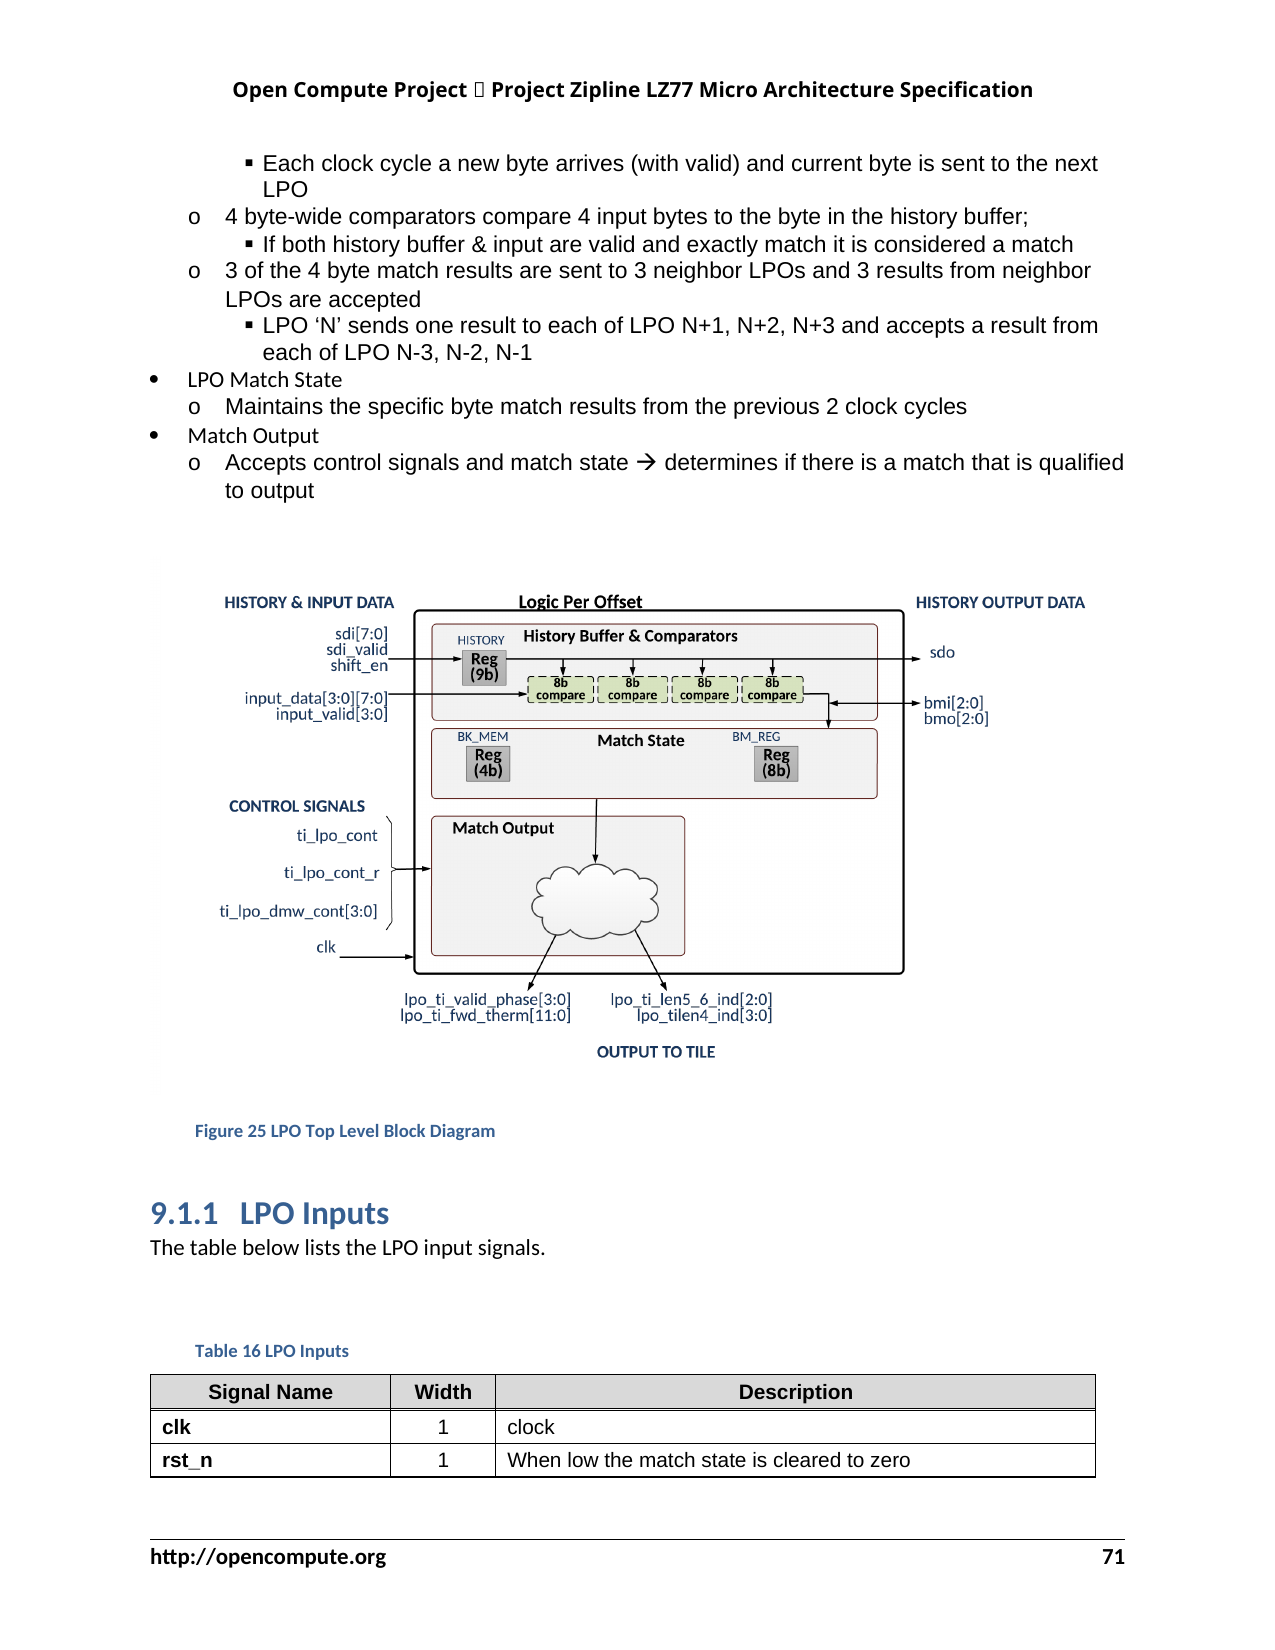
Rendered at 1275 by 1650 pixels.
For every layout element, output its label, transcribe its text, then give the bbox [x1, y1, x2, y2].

picture [150, 556, 1151, 1095]
text Table 16 LPO Inputs [195, 1339, 1125, 1362]
table_header Signal Name [151, 1375, 390, 1408]
table_cell clock [496, 1411, 1095, 1443]
table_cell 1 [391, 1411, 495, 1443]
table_cell clk [151, 1411, 390, 1443]
text Each clock cycle a new byte arrives (with valid) and current byte is sent to the next LPO [244, 150, 1125, 203]
list 3 of the 4 byte match results are sent to 3 neighbor LPOs and 3 results from neighbor LPOs are accepted [187, 257, 1125, 312]
table_cell When low the match state is cleared to zero [496, 1444, 1095, 1476]
text If both history buffer & input are valid and exactly match it is considered a match [244, 231, 1125, 257]
text LPO ‘N’ sends one result to each of LPO N+1, N+2, N+3 and accepts a result from each of LPO N-3, N-2, N-1 [244, 312, 1125, 365]
table_cell rst_n [151, 1444, 390, 1476]
text Figure 25 LPO Top Level Block Diagram [195, 1119, 1125, 1142]
table_header Width [391, 1375, 495, 1408]
list Accepts control signals and match state determines if there is a match that is qualified to output [187, 449, 1125, 504]
table_header Description [496, 1375, 1095, 1408]
list LPO Match State [150, 365, 1125, 393]
list Maintains the specific byte match results from the previous 2 clock cycles [187, 393, 1125, 421]
table_cell 1 [391, 1444, 495, 1476]
text The table below lists the LPO input signals. [150, 1233, 1125, 1261]
list 4 byte-wide comparators compare 4 input bytes to the byte in the history buffer; [187, 203, 1125, 231]
subtitle LPO Inputs [150, 1192, 1125, 1233]
list Match Output [150, 421, 1125, 449]
